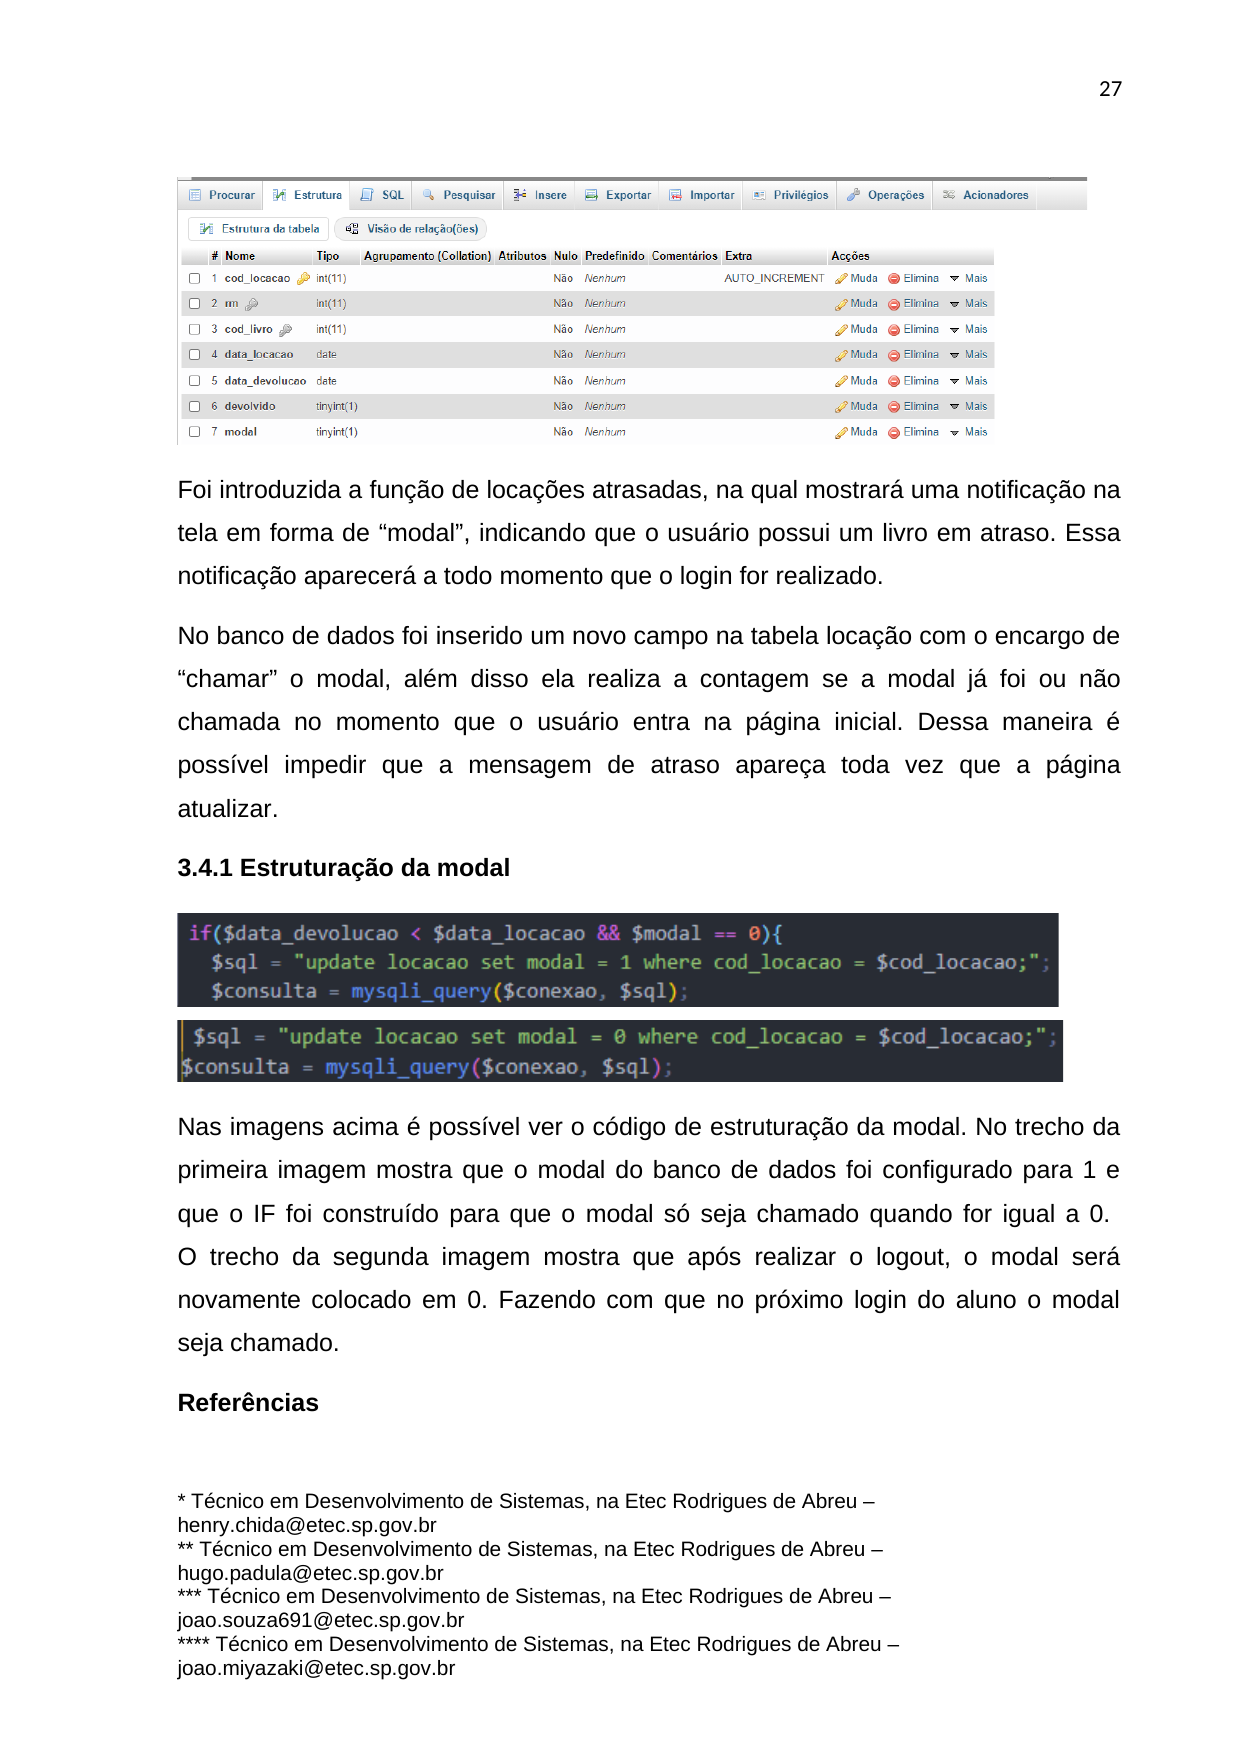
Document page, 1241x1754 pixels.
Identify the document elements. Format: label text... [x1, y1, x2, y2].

text Nas imagens acima é possível ver o código de estruturação da modal. No trecho da primeira imagem mostra que o modal do banco de dados foi configurado para 1 e que o IF foi construído para que o modal só seja chamado quando for igual a 0. O trecho da segunda imagem mostra que após realizar o logout, o modal será novamente colocado em 0. Fazendo com que no próximo login do aluno o modal seja chamado. [177, 1112, 1122, 1357]
text 3.4.1 Estruturação da modal [177, 853, 1122, 882]
picture [177, 913, 1059, 1007]
text No banco de dados foi inserido um novo campo na tabela locação com o encargo de “chamar” o modal, além disso ela realiza a contagem se a modal já foi ou não chamada no momento que o usuário entra na página inicial. Dessa maneira é possível impedir que a mensagem de atraso apareça toda vez que a página atualizar. [177, 621, 1122, 822]
text Foi introduzida a função de locações atrasadas, na qual mostrará uma notificação na tela em forma de “modal”, indicando que o usuário possui um livro em atraso. Essa notificação aparecerá a todo momento que o login for realizado. [177, 475, 1122, 590]
picture [177, 177, 1088, 445]
picture [177, 1020, 1064, 1082]
text Referências [177, 1388, 1122, 1417]
